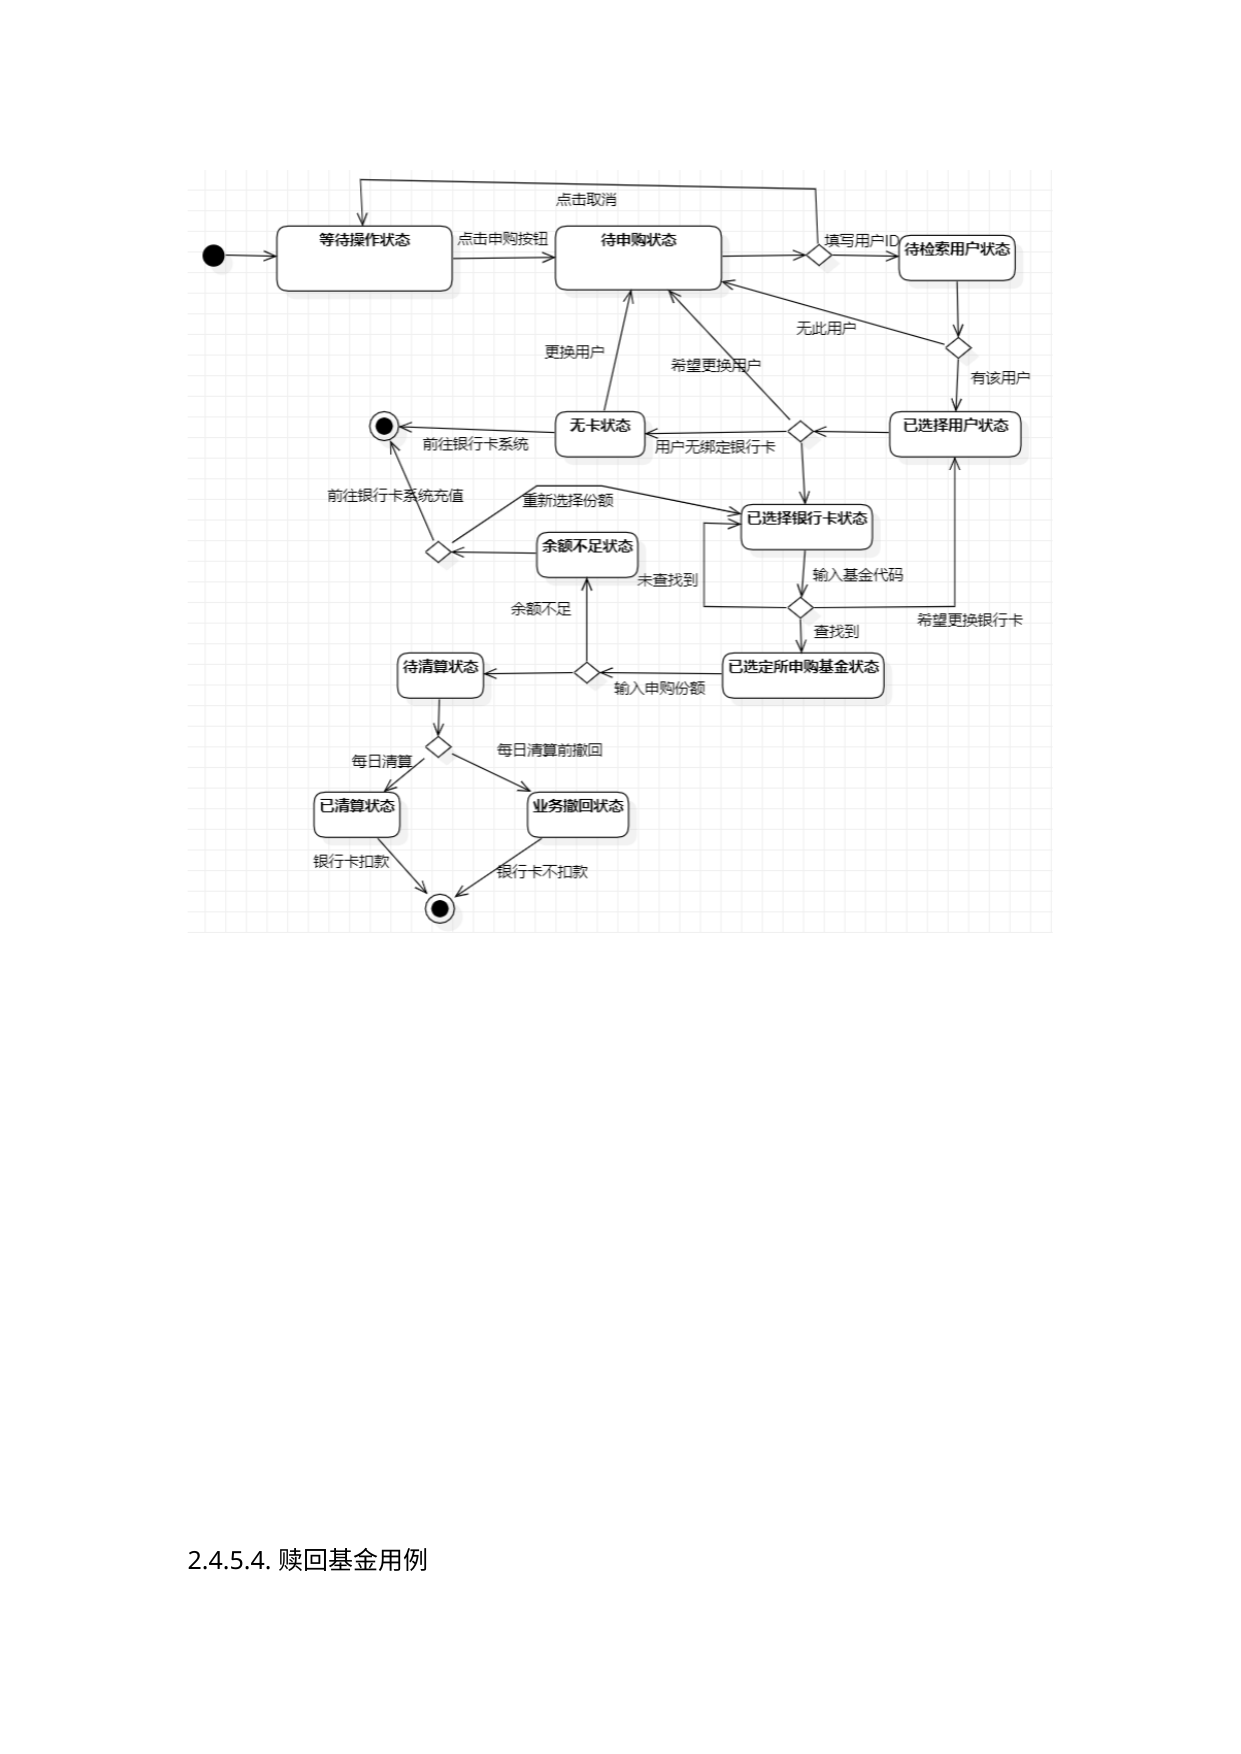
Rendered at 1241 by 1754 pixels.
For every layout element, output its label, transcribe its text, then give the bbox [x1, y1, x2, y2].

picture [187, 170, 1053, 933]
text 2.4.5.4. 赎回基金用例 [187, 1526, 1053, 1591]
